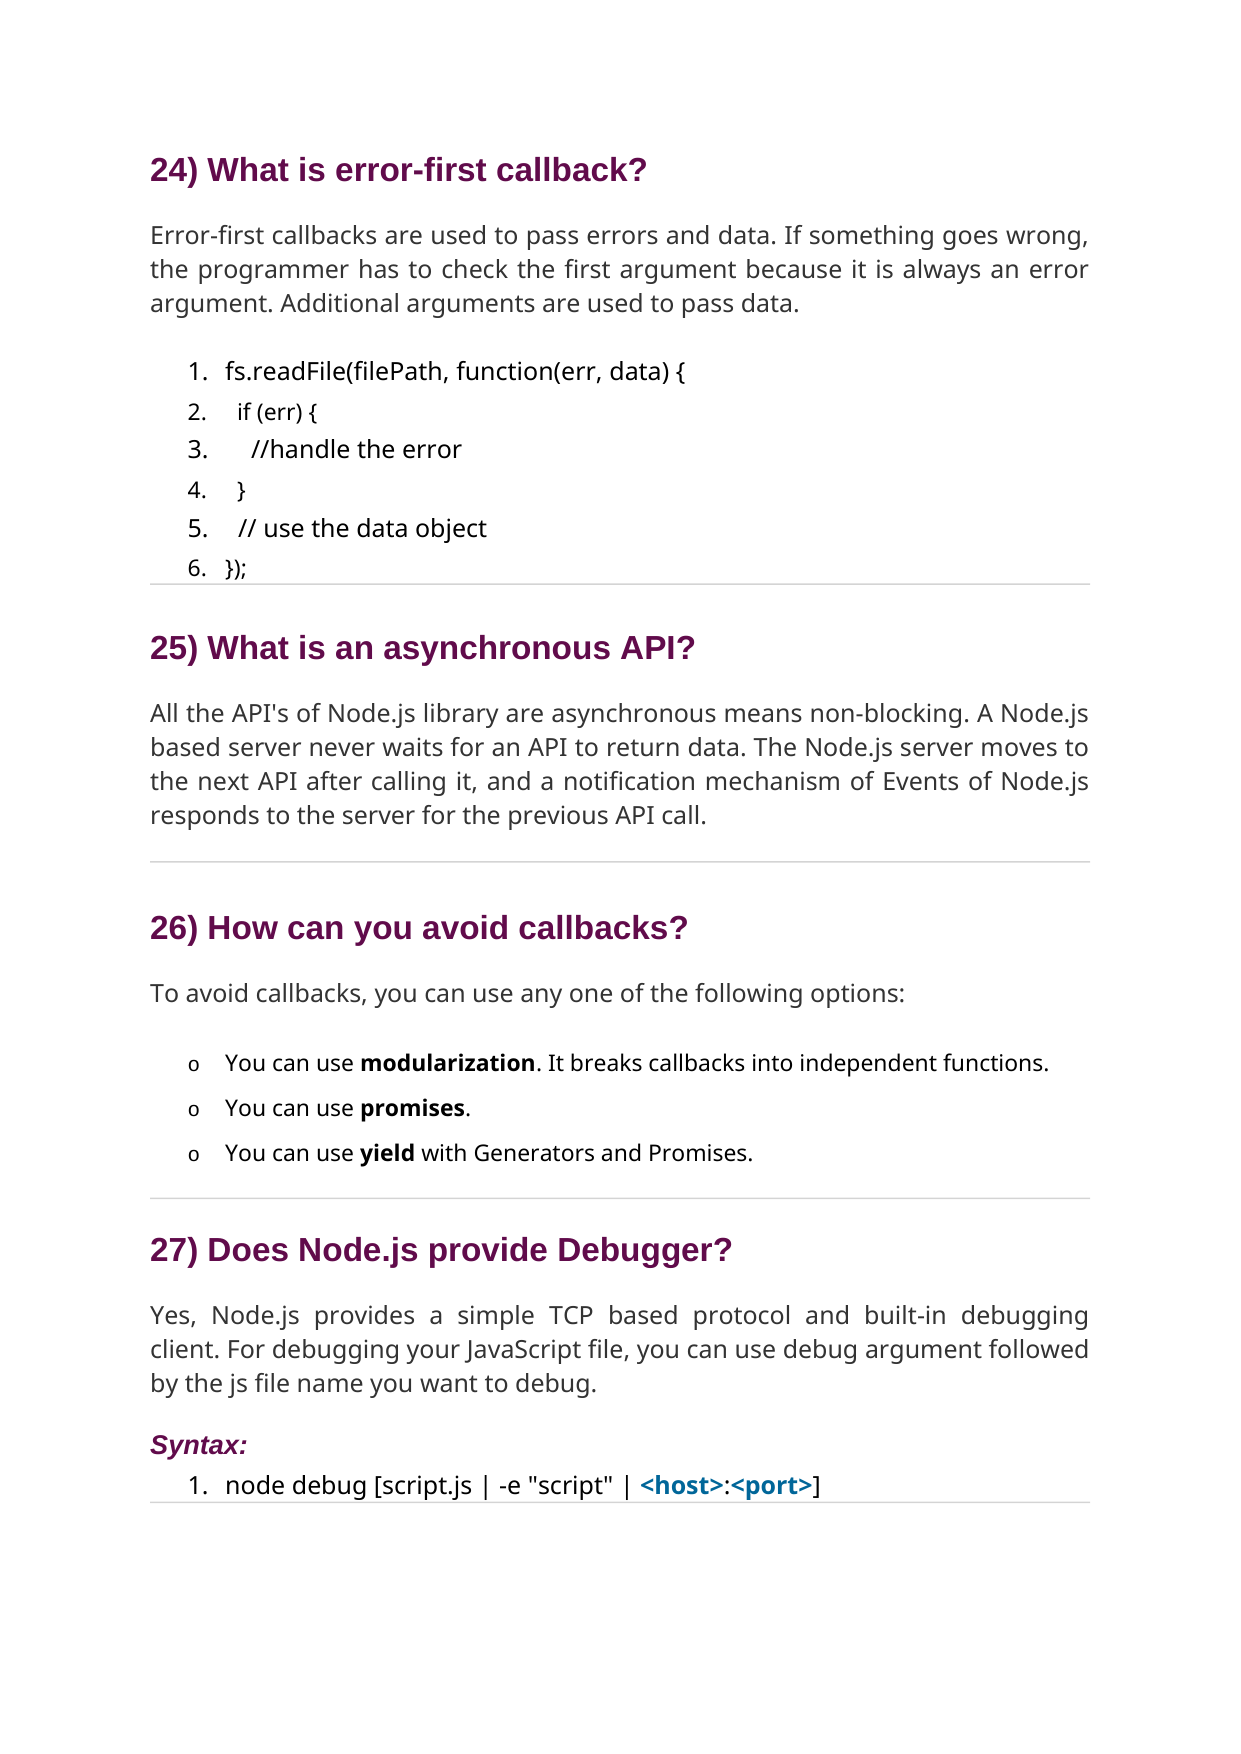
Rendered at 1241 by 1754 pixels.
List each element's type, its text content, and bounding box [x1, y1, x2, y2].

subtitle Syntax: [150, 1429, 1090, 1460]
list if (err) { [187, 388, 1090, 427]
list You can use promises. [187, 1084, 1090, 1123]
text Error-first callbacks are used to pass errors and data. If something goes wrong, the programmer has to check the first argument because it is always an error argument. Additional arguments are used to pass data. [150, 218, 1090, 320]
list node debug [script.js | -e "script" | <host>:<port>] [187, 1462, 1090, 1501]
list // use the data object [187, 505, 1090, 544]
text All the API's of Node.js library are asynchronous means non-blocking. A Node.js based server never waits for an API to return data. The Node.js server moves to the next API after calling it, and a notification mechanism of Events of Node.js responds to the server for the previous API call. [150, 696, 1090, 832]
list You can use modularization. It breaks callbacks into independent functions. [187, 1039, 1090, 1078]
list You can use yield with Generators and Promises. [187, 1129, 1090, 1168]
list fs.readFile(filePath, function(err, data) { [187, 349, 1090, 388]
list //handle the error [187, 427, 1090, 466]
subtitle 24) What is error-first callback? [150, 150, 1090, 188]
subtitle 25) What is an asynchronous API? [150, 628, 1090, 666]
text Yes, Node.js provides a simple TCP based protocol and built-in debugging client. For debugging your JavaScript file, you can use debug argument followed by the js file name you want to debug. [150, 1297, 1090, 1399]
text To avoid callbacks, you can use any one of the following options: [150, 976, 1090, 1009]
subtitle 27) Does Node.js provide Debugger? [150, 1230, 1090, 1268]
list } [187, 466, 1090, 505]
subtitle 26) How can you avoid callbacks? [150, 908, 1090, 946]
list }); [187, 544, 1090, 583]
